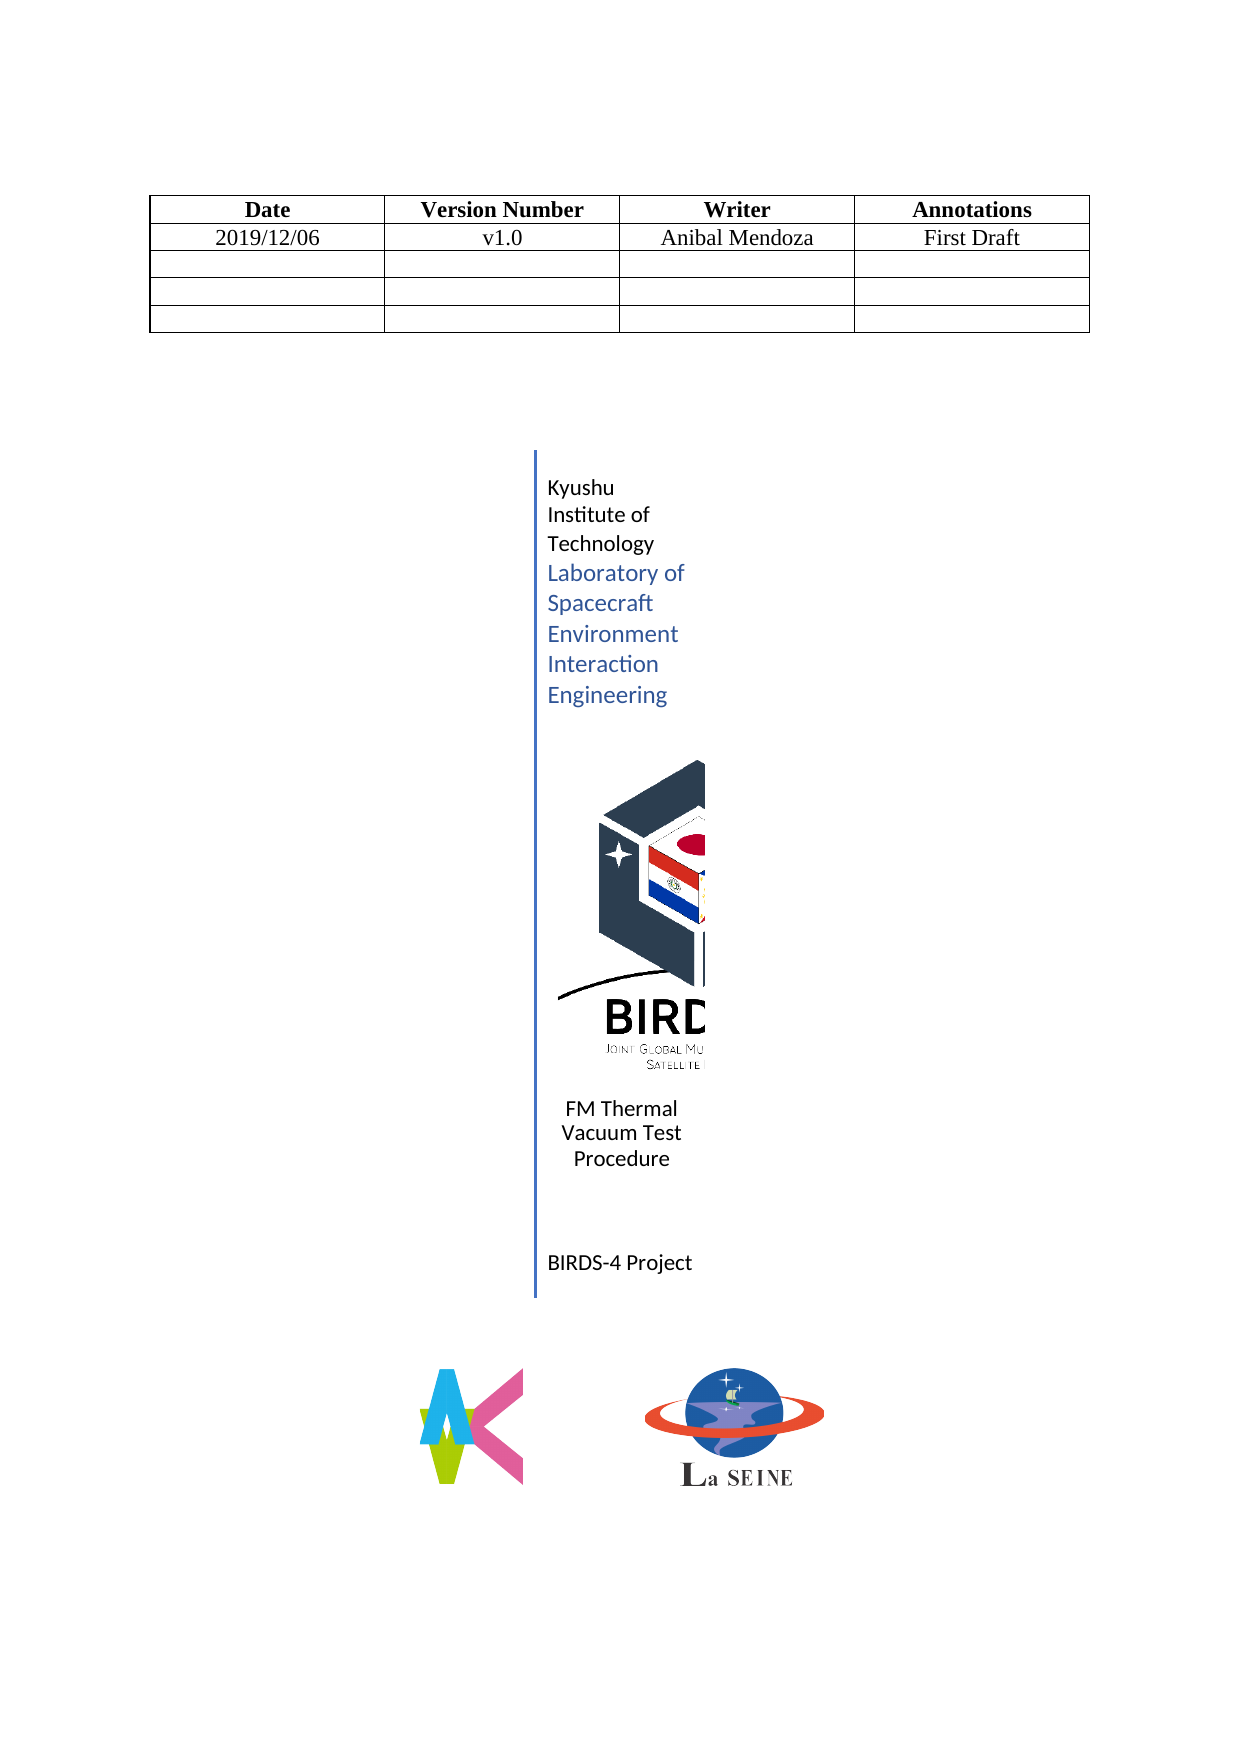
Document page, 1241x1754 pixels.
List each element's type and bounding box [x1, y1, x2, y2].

picture [547, 754, 705, 1074]
picture [645, 1368, 824, 1486]
picture [419, 1367, 523, 1486]
